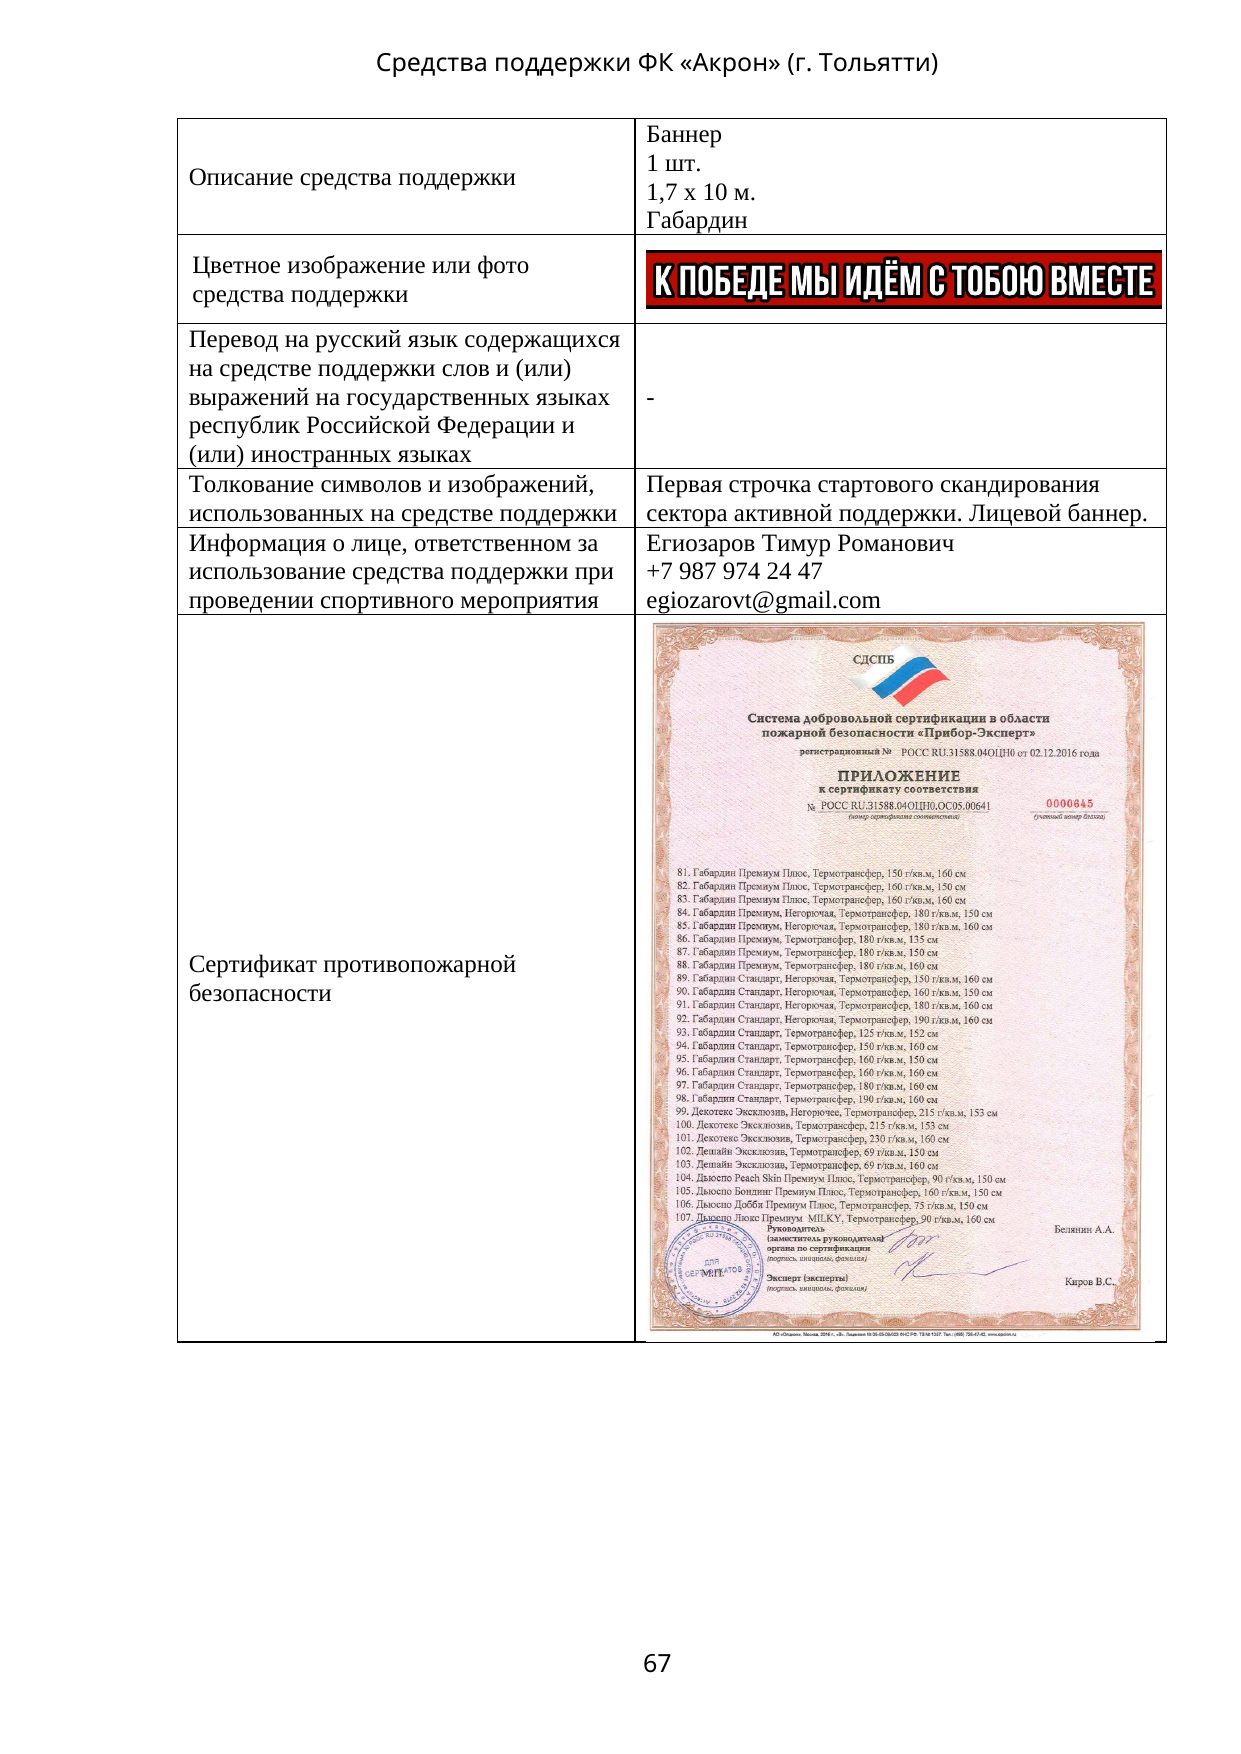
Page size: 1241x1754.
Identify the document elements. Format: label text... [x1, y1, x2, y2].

table_header Баннер 1 шт. 1,7 х 10 м. Габардин [636, 119, 1166, 234]
table_cell [1156, 615, 1166, 1341]
table_cell Толкование символов и изображений, использованных на средстве поддержки [178, 469, 634, 527]
table_cell Перевод на русский язык содержащихся на средстве поддержки слов и (или) выражений на государственных языках республик Российской Федерации и (или) иностранных языках [178, 324, 634, 468]
table_cell Сертификат противопожарной безопасности [178, 615, 634, 1341]
table_cell [636, 235, 1166, 323]
table_cell [636, 528, 1166, 614]
table_cell Цветное изображение или фото средства поддержки [178, 235, 634, 323]
picture [646, 250, 1162, 309]
table_cell Первая строчка стартового скандирования сектора активной поддержки. Лицевой баннер. [636, 469, 1166, 527]
table_header Описание средства поддержки [178, 119, 634, 234]
table_cell - [636, 324, 1166, 468]
table_cell Информация о лице, ответственном за использование средства поддержки при проведении спортивного мероприятия [178, 528, 634, 614]
table_cell [636, 615, 646, 1341]
